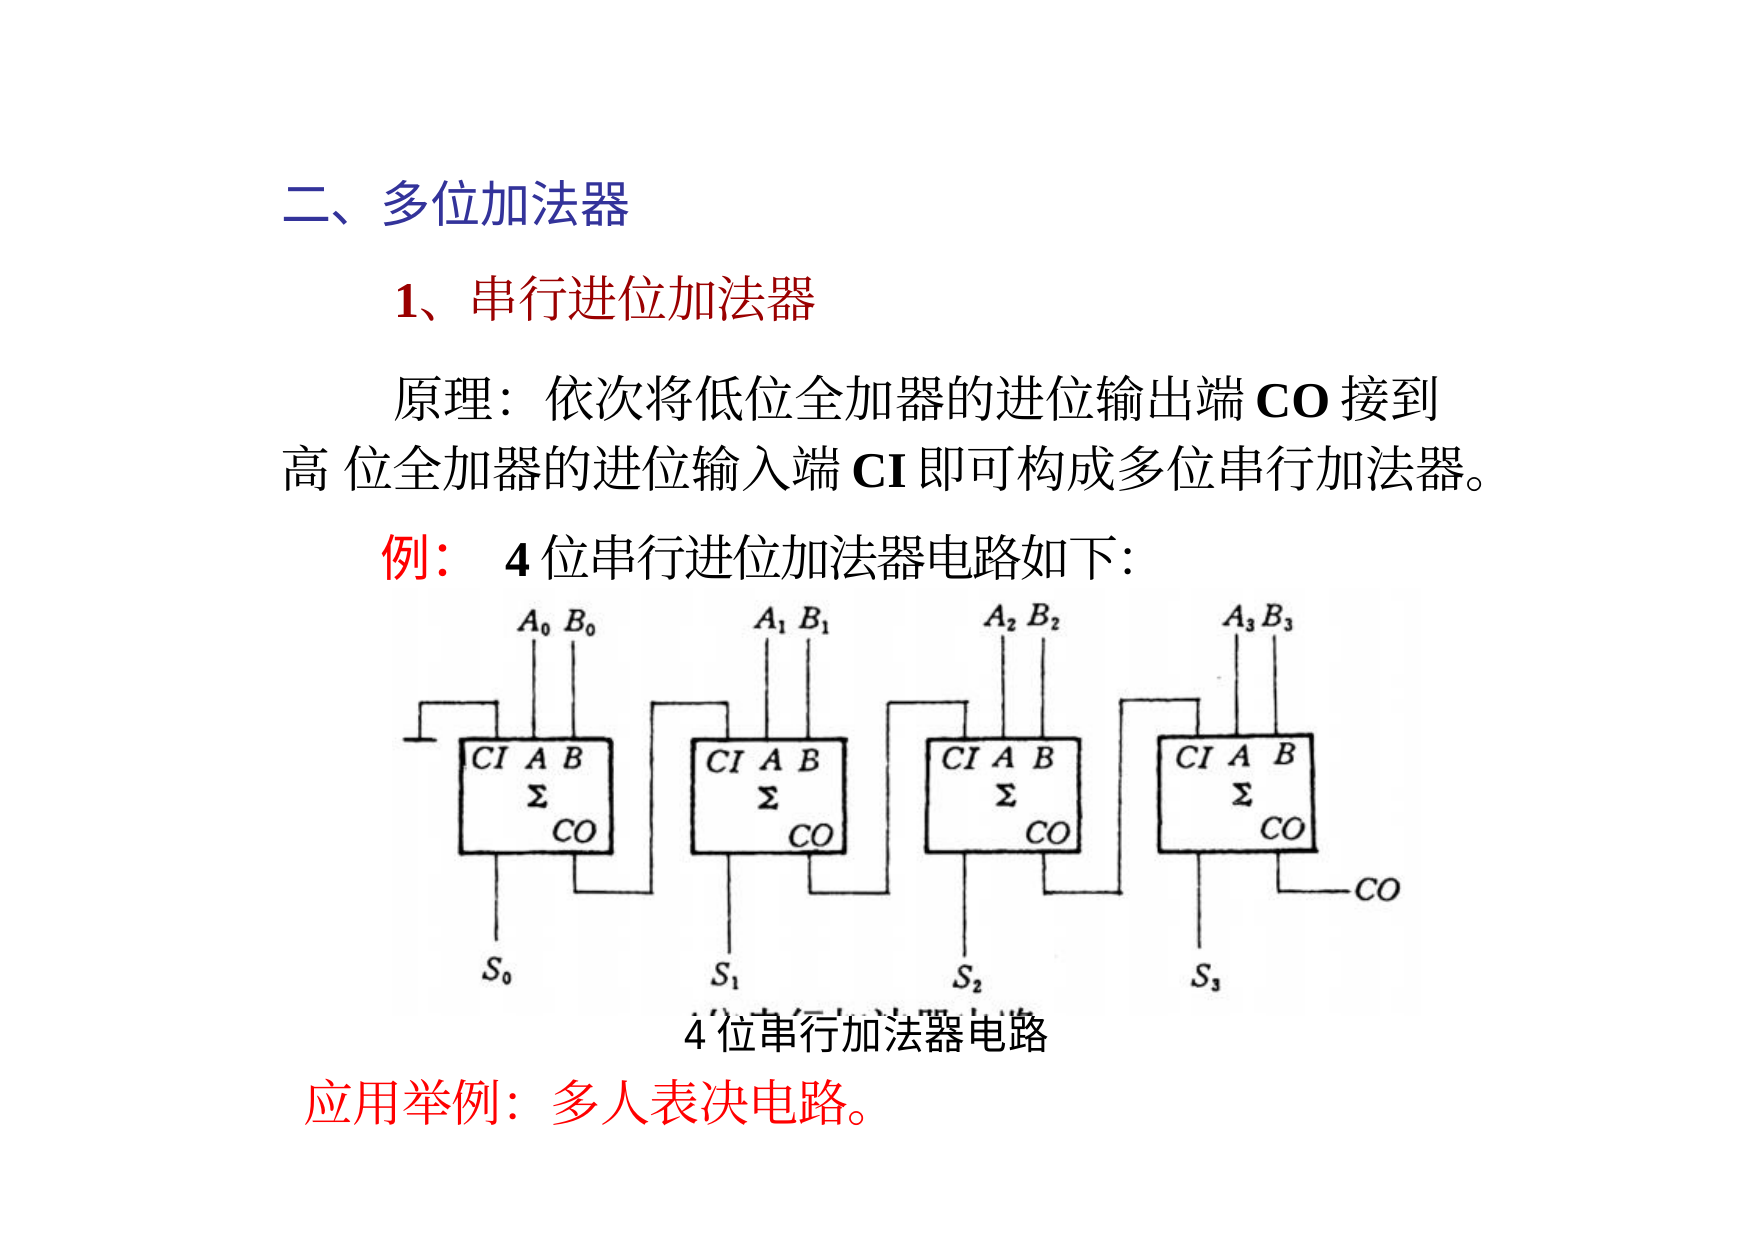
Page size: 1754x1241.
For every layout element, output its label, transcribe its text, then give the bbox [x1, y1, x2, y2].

picture [392, 588, 1422, 1016]
text 原理：依次将低位全加器的进位输出端CO接到高 位全加器的进位输入端CI即可构成多位串行加法器。 [280, 361, 1470, 502]
text 应用举例：多人表决电路。 [303, 1069, 1491, 1134]
text 1、串行进位加法器 [394, 266, 1491, 331]
text 例： 4位串行进位加法器电路如下： [380, 523, 1491, 589]
text 4位串行加法器电路 [683, 1006, 1491, 1061]
text 二、多位加法器 [281, 169, 1491, 236]
